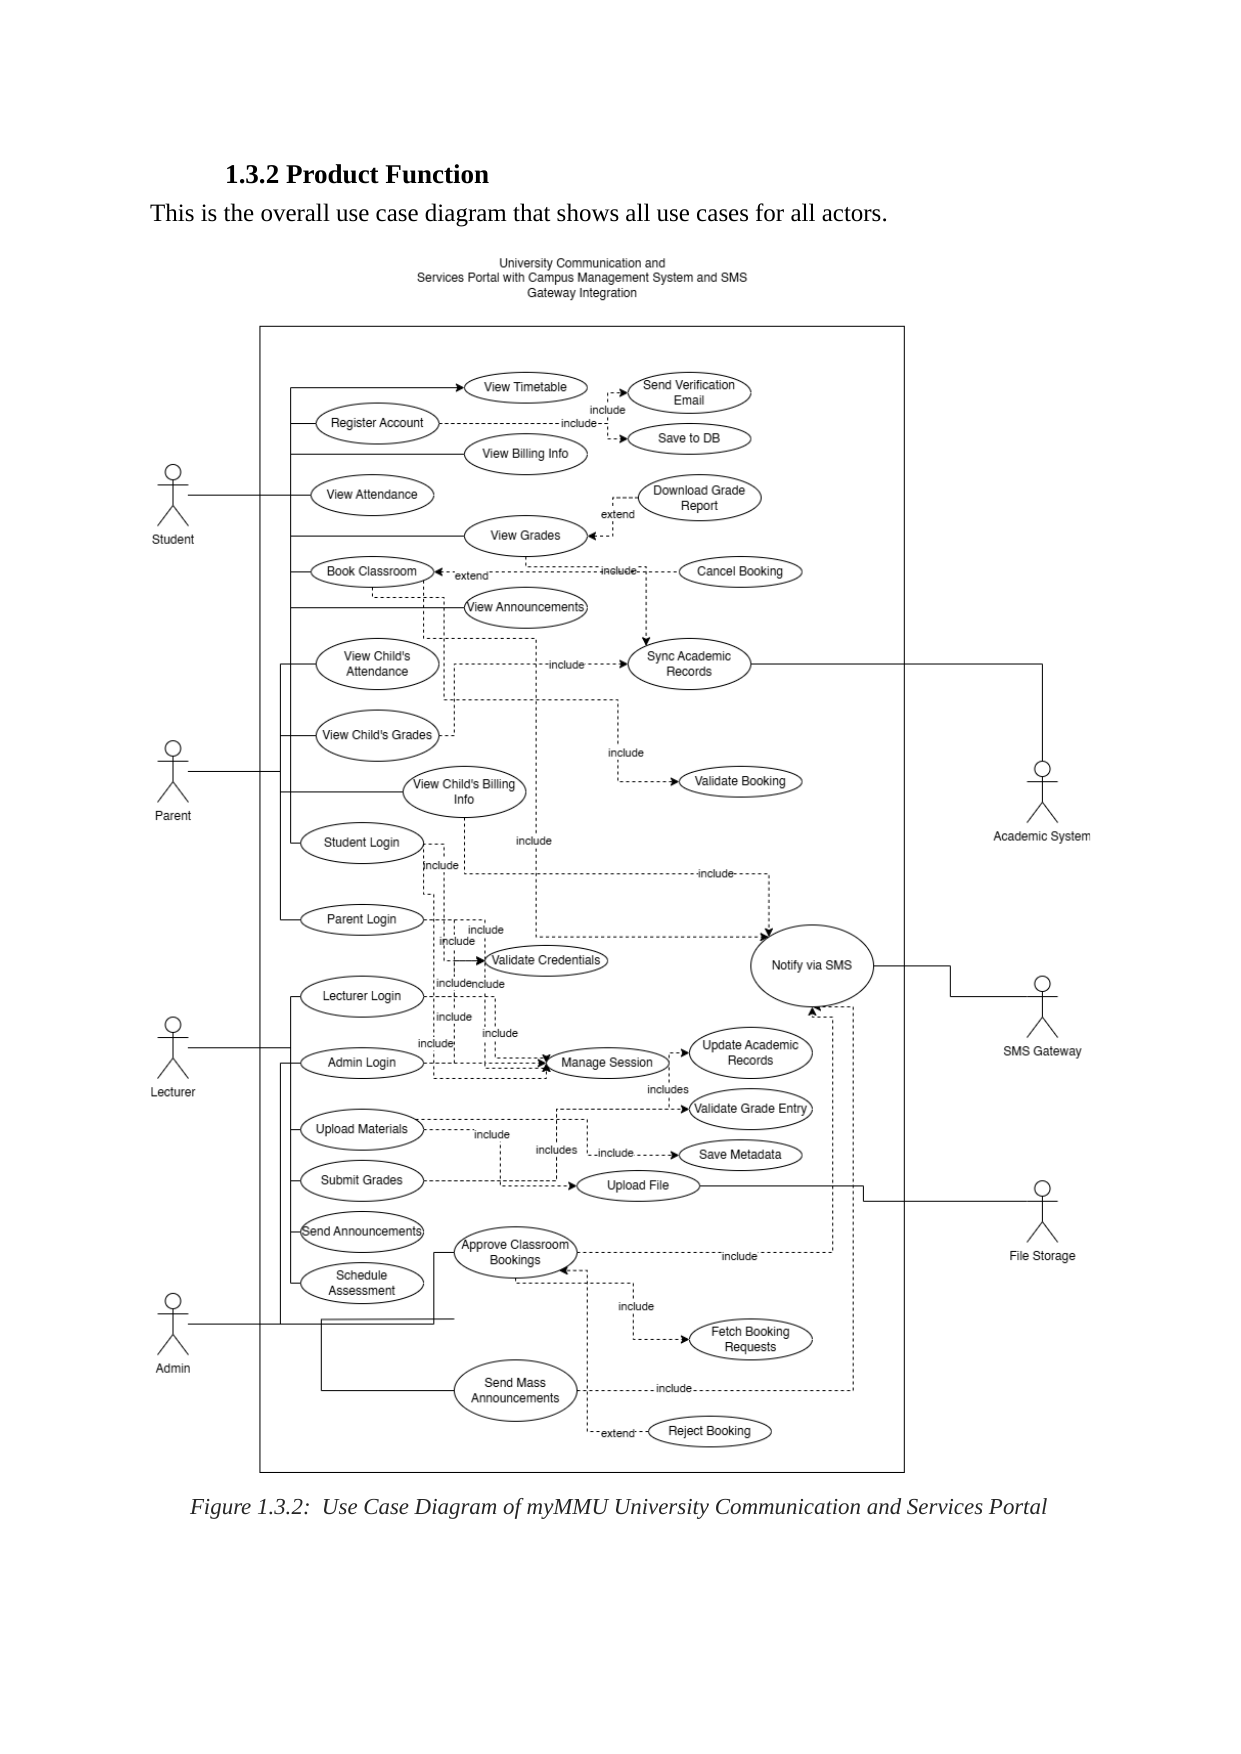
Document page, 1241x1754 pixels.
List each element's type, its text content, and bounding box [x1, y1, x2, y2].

text Figure 1.3.2: Use Case Diagram of myMMU University Communication and Services Portal [150, 1493, 1090, 1519]
text This is the overall use case diagram that shows all use cases for all actors. [150, 198, 1090, 227]
picture [150, 247, 1091, 1473]
subtitle 1.3.2 Product Function [150, 158, 1090, 189]
